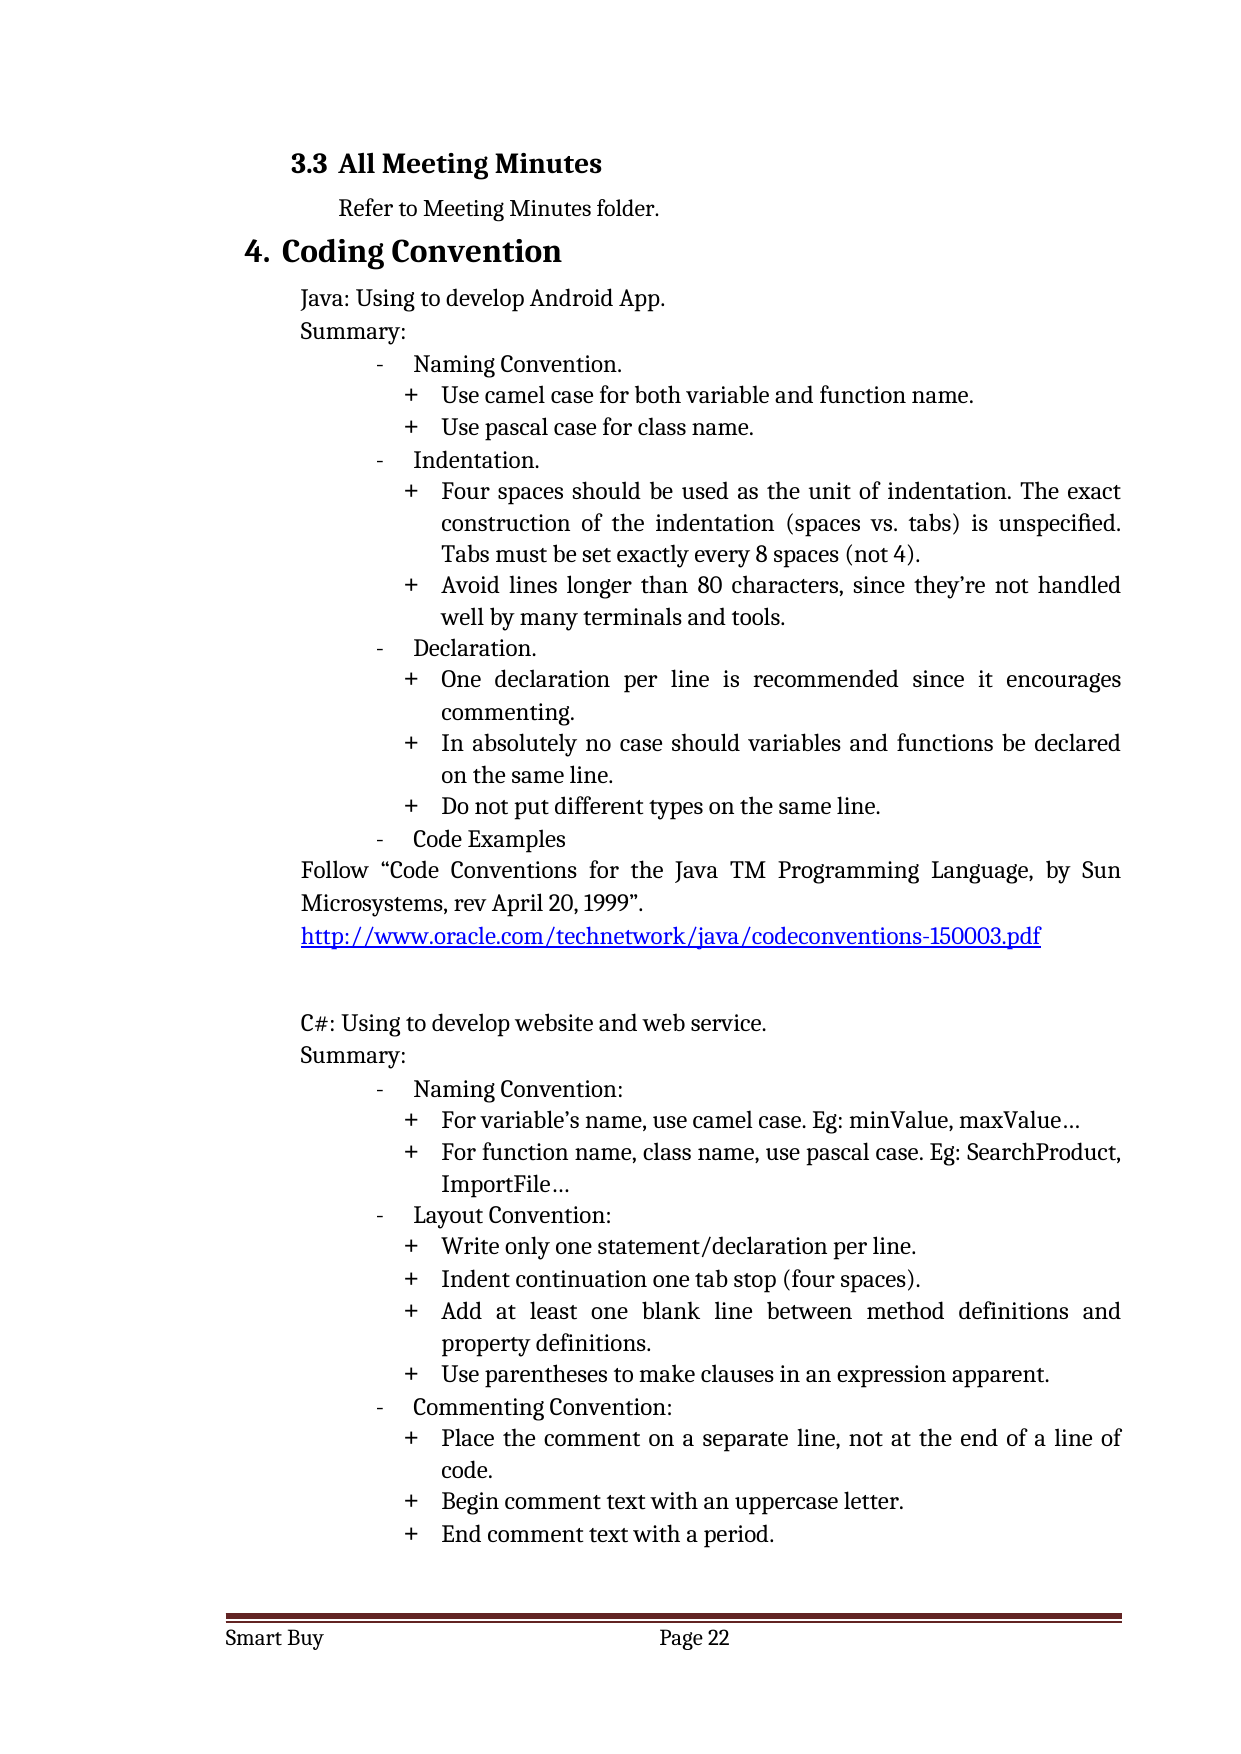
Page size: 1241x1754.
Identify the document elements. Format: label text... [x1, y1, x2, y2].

list For variable’s name, use camel case. Eg: minValue, maxValue… [404, 1106, 1122, 1136]
list For function name, class name, use pascal case. Eg: SearchProduct, ImportFile… [404, 1138, 1122, 1199]
list In absolutely no case should variables and functions be declared on the same line. [404, 729, 1122, 790]
list End comment text with a period. [404, 1519, 1122, 1549]
subtitle Coding Convention [244, 233, 1122, 271]
list One declaration per line is recommended since it encourages commenting. [404, 665, 1122, 726]
text Follow “Code Conventions for the Java TM Programming Language, by Sun Microsystems, rev April 20, 1999”. [301, 856, 1122, 917]
text Summary: [301, 1041, 1122, 1070]
list Indentation. [376, 446, 1122, 474]
list Indent continuation one tab stop (four spaces). [404, 1265, 1122, 1295]
text http://www.oracle.com/technetwork/java/codeconventions-150003.pdf [301, 922, 1122, 950]
list Begin comment text with an uppercase letter. [404, 1487, 1122, 1517]
list Write only one statement/declaration per line. [404, 1232, 1122, 1262]
list Naming Convention: [376, 1074, 1122, 1103]
list Layout Convention: [376, 1201, 1122, 1230]
list Do not put different types on the same line. [404, 792, 1122, 822]
list Declaration. [376, 634, 1122, 663]
text Summary: [301, 317, 1122, 346]
list Use camel case for both variable and function name. [404, 381, 1122, 411]
list Naming Convention. [376, 350, 1122, 378]
subtitle All Meeting Minutes [291, 148, 1122, 181]
list Four spaces should be used as the unit of indentation. The exact construction of the indentation (spaces vs. tabs) is unspeciﬁed. Tabs must be set exactly every 8 spaces (not 4). [404, 477, 1122, 569]
text Refer to Meeting Minutes folder. [338, 194, 1122, 222]
list Code Examples [376, 824, 1122, 853]
list Place the comment on a separate line, not at the end of a line of code. [404, 1424, 1122, 1485]
list Use pascal case for class name. [404, 413, 1122, 443]
list Use parentheses to make clauses in an expression apparent. [404, 1360, 1122, 1390]
text C#: Using to develop website and web service. [301, 1008, 1122, 1037]
list Avoid lines longer than 80 characters, since they’re not handled well by many terminals and tools. [404, 571, 1122, 632]
list Commenting Convention: [376, 1393, 1122, 1422]
text Java: Using to develop Android App. [301, 284, 1122, 312]
list Add at least one blank line between method definitions and property definitions. [404, 1297, 1122, 1358]
